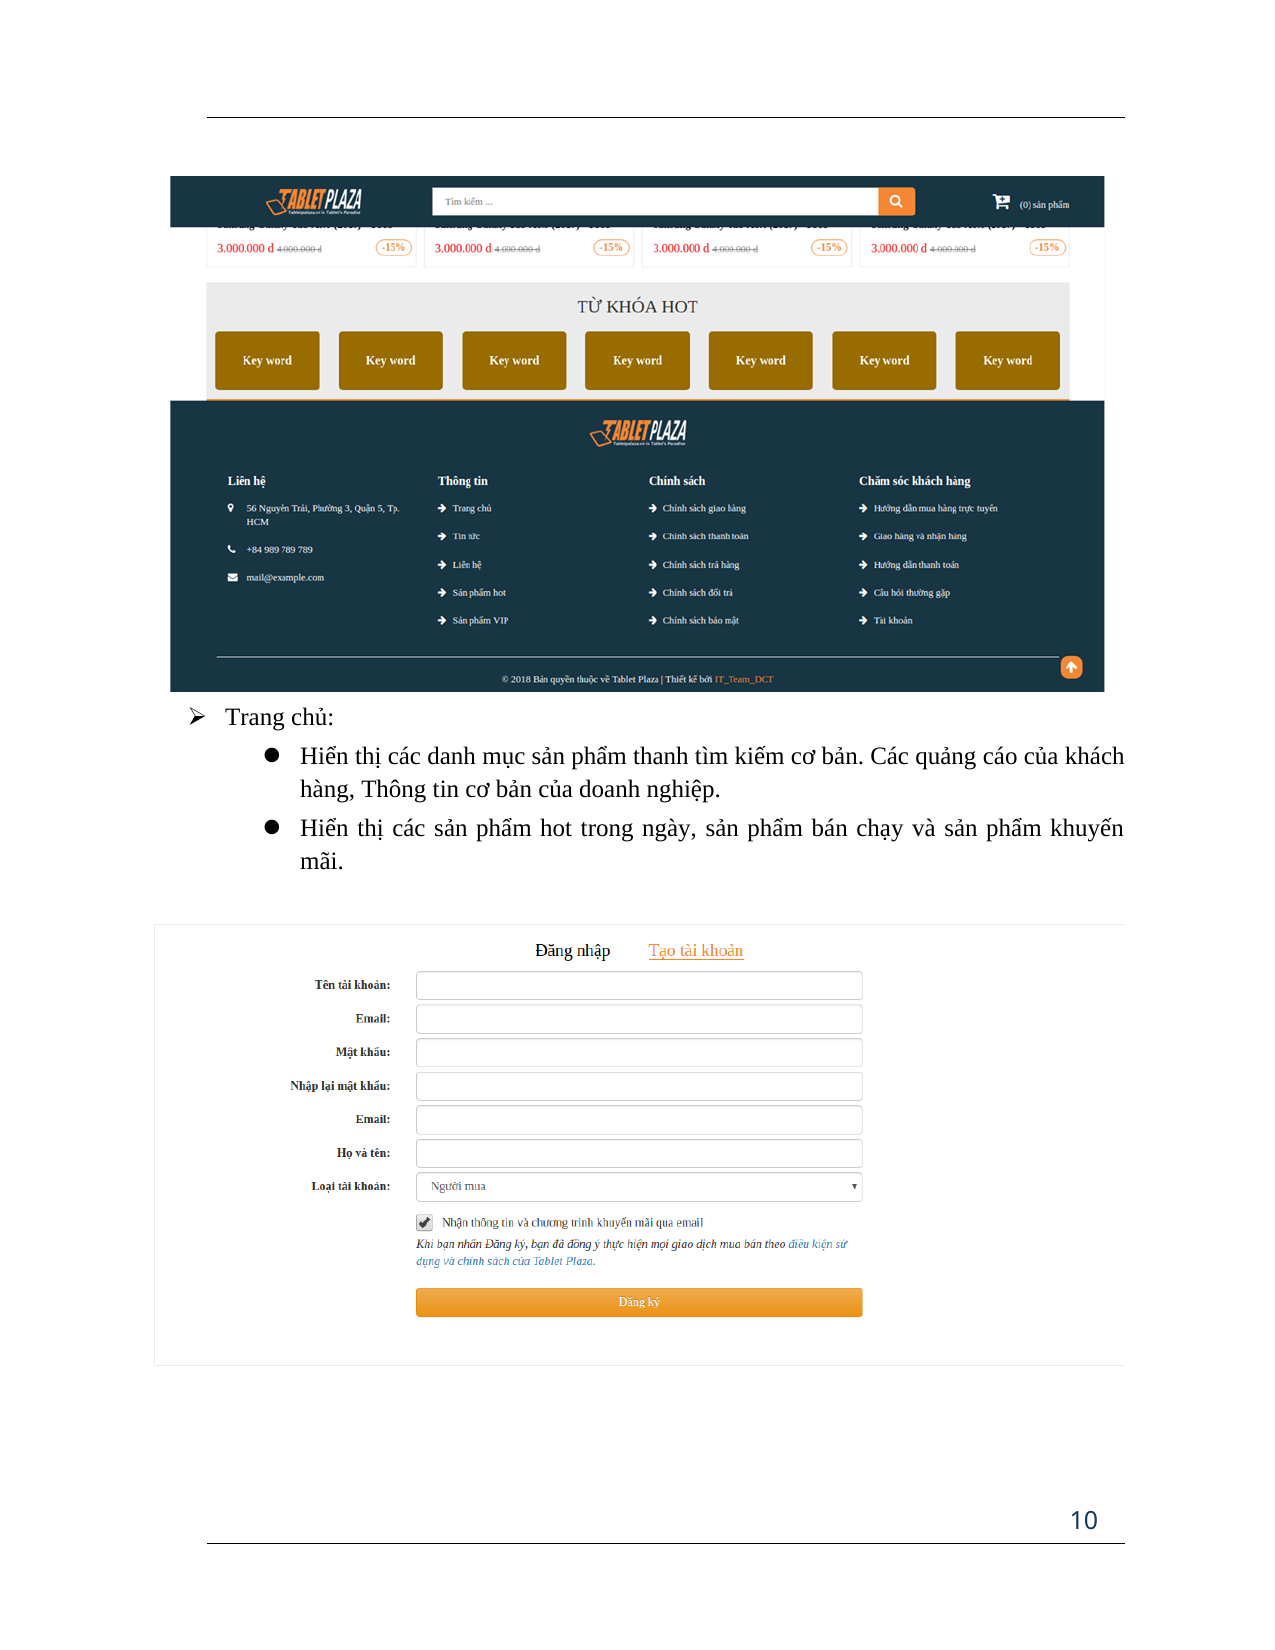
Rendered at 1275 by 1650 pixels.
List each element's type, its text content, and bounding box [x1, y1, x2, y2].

picture [150, 924, 1125, 1369]
list Hiển thị các danh mục sản phẩm thanh tìm kiếm cơ bản. Các quảng cáo của khách hàng, Thông tin cơ bản của doanh nghiệp. [262, 741, 1125, 803]
list Trang chủ: [187, 702, 1125, 730]
picture [170, 176, 1105, 692]
list Hiển thị các sản phẩm hot trong ngày, sản phẩm bán chạy và sản phẩm khuyến mãi. [262, 813, 1125, 875]
